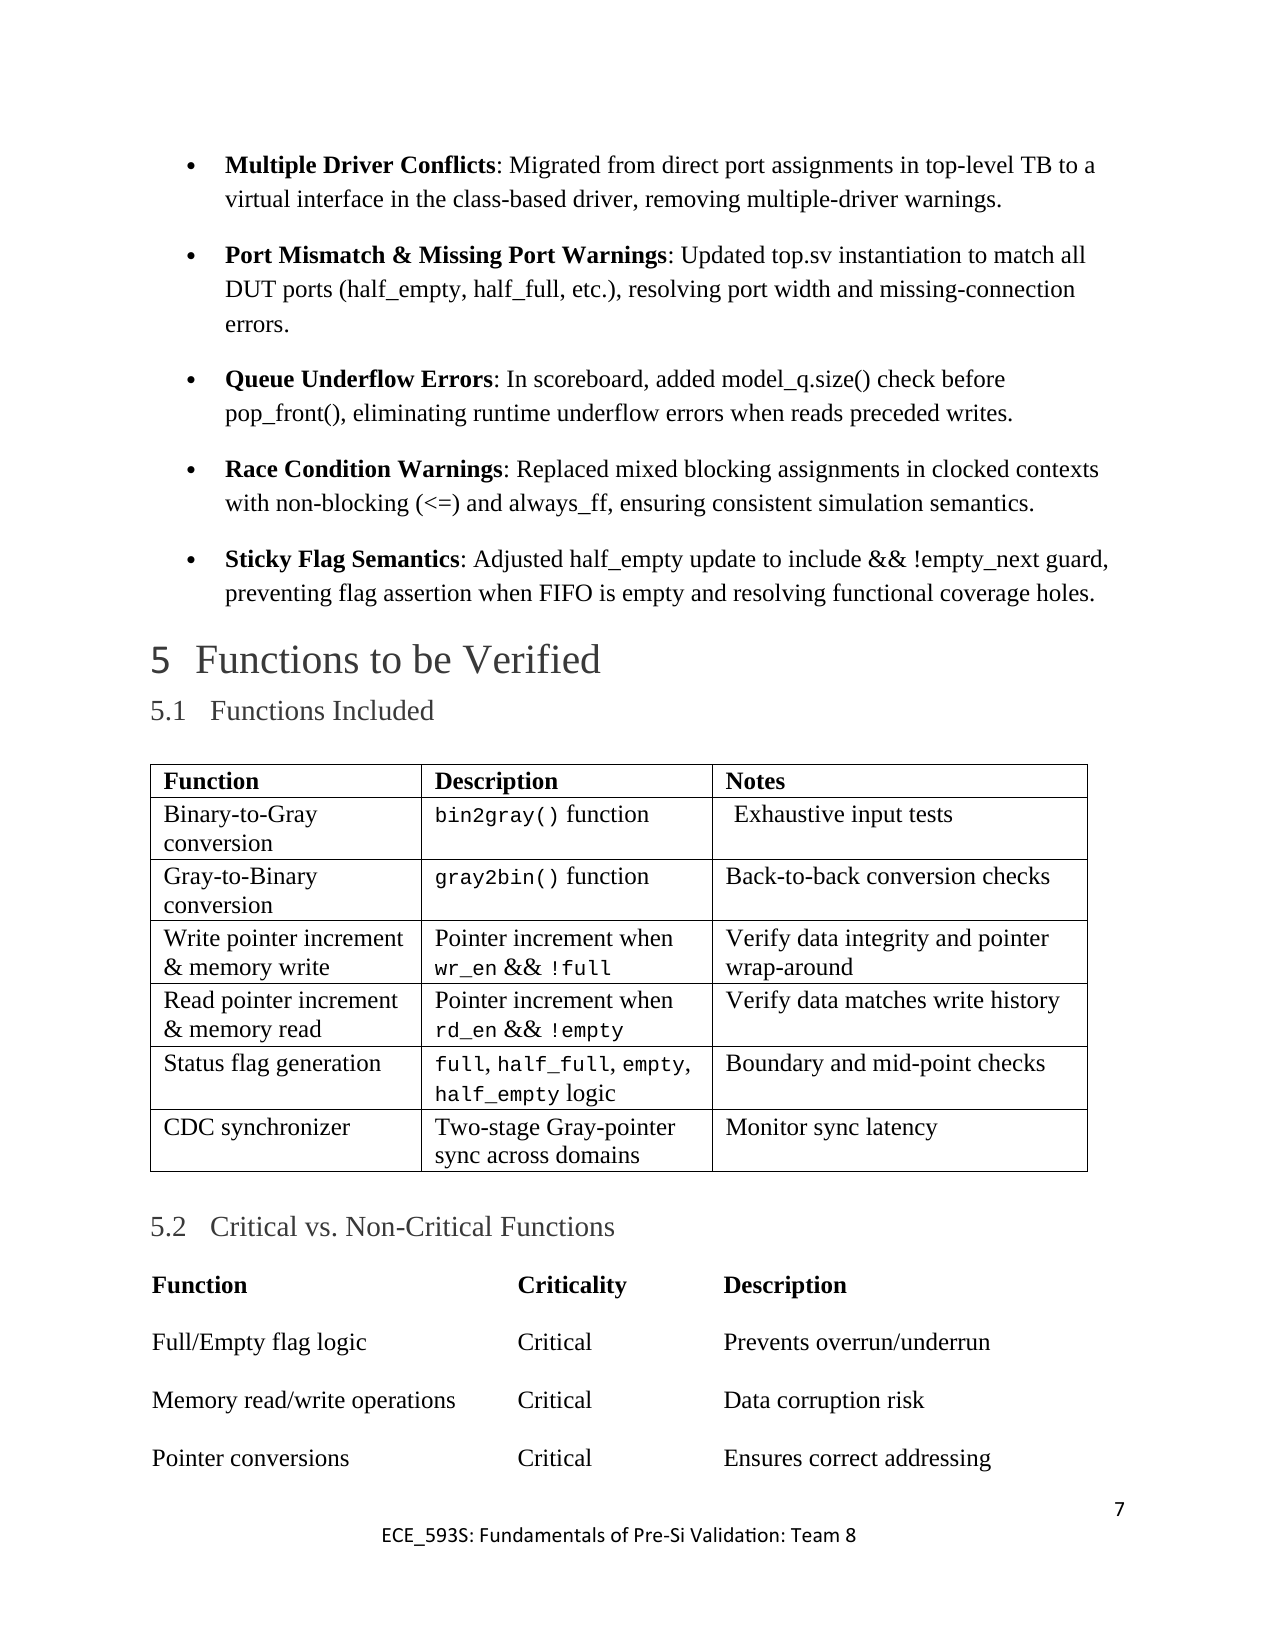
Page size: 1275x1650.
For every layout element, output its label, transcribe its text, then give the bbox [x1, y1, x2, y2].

table_cell [151, 798, 421, 859]
table_cell [151, 860, 421, 920]
table_cell [422, 921, 712, 983]
table_header Description [722, 1268, 1125, 1326]
table_cell [422, 798, 712, 859]
table_cell [151, 1110, 421, 1171]
list Sticky Flag Semantics: Adjusted half_empty update to include && !empty_next guard, preventing flag assertion when FIFO is empty and resolving functional coverage holes. [187, 544, 1125, 607]
table_cell Critical [516, 1326, 722, 1383]
subtitle Functions to be Verified [150, 633, 1125, 684]
table_cell [151, 984, 421, 1046]
table_header Criticality [516, 1268, 722, 1326]
table_cell [713, 860, 1087, 920]
table_cell [422, 1110, 712, 1171]
table_cell Critical [516, 1384, 722, 1441]
table_cell [713, 798, 1087, 859]
table_cell [713, 984, 1087, 1046]
list Queue Underflow Errors: In scoreboard, added model_q.size() check before pop_front(), eliminating runtime underflow errors when reads preceded writes. [187, 364, 1125, 427]
table_cell [151, 1047, 421, 1109]
list Multiple Driver Conflicts: Migrated from direct port assignments in top-level TB to a virtual interface in the class-based driver, removing multiple-driver warnings. [187, 150, 1125, 213]
table_header [713, 765, 1087, 797]
table_cell Critical [516, 1441, 722, 1473]
table_cell [422, 860, 712, 920]
table_header [151, 765, 421, 797]
table_cell Memory read/write operations [150, 1384, 516, 1441]
subtitle Critical vs. Non-Critical Functions [150, 1209, 1125, 1243]
table_cell Prevents overrun/underrun [722, 1326, 1125, 1383]
table_cell Full/Empty flag logic [150, 1326, 516, 1383]
table_cell [151, 921, 421, 983]
table_cell [422, 984, 712, 1046]
table_header [422, 765, 712, 797]
table_cell [713, 1047, 1087, 1109]
list Race Condition Warnings: Replaced mixed blocking assignments in clocked contexts with non-blocking (<=) and always_ff, ensuring consistent simulation semantics. [187, 454, 1125, 517]
list Port Mismatch & Missing Port Warnings: Updated top.sv instantiation to match all DUT ports (half_empty, half_full, etc.), resolving port width and missing-connection errors. [187, 240, 1125, 337]
table_cell [422, 1047, 712, 1109]
table_cell [713, 921, 1087, 983]
table_cell [713, 1110, 1087, 1171]
subtitle Functions Included [150, 693, 1125, 726]
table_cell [722, 1441, 1125, 1473]
table_cell Data corruption risk [722, 1384, 1125, 1441]
table_cell Pointer conversions [150, 1441, 516, 1473]
table_header Function [150, 1268, 516, 1326]
